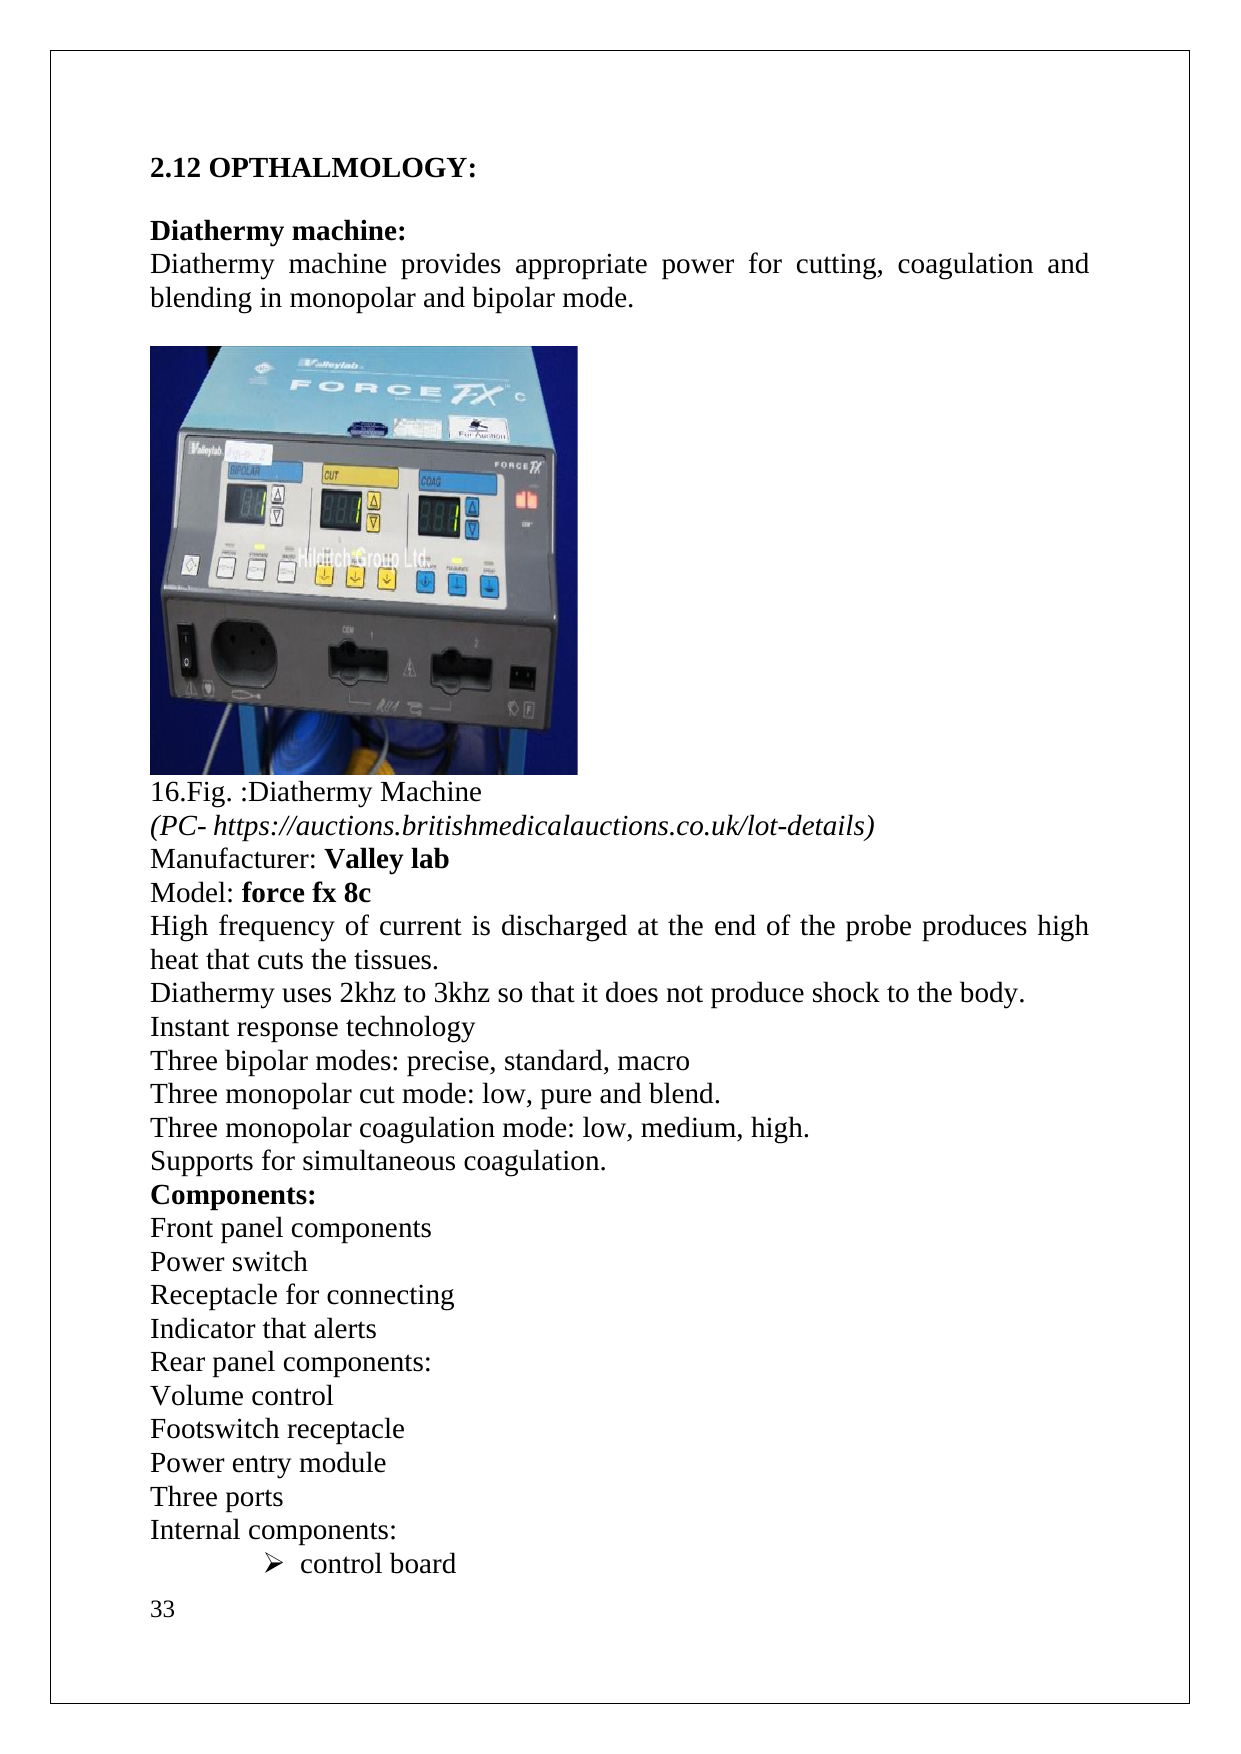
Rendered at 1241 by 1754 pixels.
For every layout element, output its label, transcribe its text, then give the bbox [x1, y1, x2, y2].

list control board [262, 1546, 1090, 1579]
text Components: [150, 1177, 1090, 1210]
text Internal components: [150, 1512, 1090, 1546]
text Rear panel components: [150, 1344, 1090, 1378]
text Three monopolar coagulation mode: low, medium, high. [150, 1110, 1090, 1143]
text Diathermy machine provides appropriate power for cutting, coagulation and blending in monopolar and bipolar mode. [150, 246, 1090, 313]
picture [150, 346, 578, 775]
text Supports for simultaneous coagulation. [150, 1143, 1090, 1177]
text Diathermy uses 2khz to 3khz so that it does not produce shock to the body. [150, 976, 1090, 1009]
text Front panel components [150, 1210, 1090, 1244]
text 2.12 OPTHALMOLOGY: [150, 150, 1090, 183]
text Receptacle for connecting [150, 1277, 1090, 1311]
text Three bipolar modes: precise, standard, macro [150, 1043, 1090, 1076]
text (PC- https://auctions.britishmedicalauctions.co.uk/lot-details) [150, 808, 1090, 841]
text Diathermy machine: [150, 213, 1090, 246]
text Three monopolar cut mode: low, pure and blend. [150, 1076, 1090, 1110]
text Manufacturer: Valley lab [150, 841, 1090, 875]
text Three ports [150, 1479, 1090, 1512]
text Power entry module [150, 1445, 1090, 1479]
text Model: force fx 8c [150, 875, 1090, 908]
text Footswitch receptacle [150, 1412, 1090, 1445]
text Indicator that alerts [150, 1311, 1090, 1344]
text Power switch [150, 1244, 1090, 1277]
text 16.Fig. :Diathermy Machine [150, 774, 1090, 808]
text Volume control [150, 1378, 1090, 1412]
text Instant response technology [150, 1009, 1090, 1043]
text High frequency of current is discharged at the end of the probe produces high heat that cuts the tissues. [150, 908, 1090, 976]
